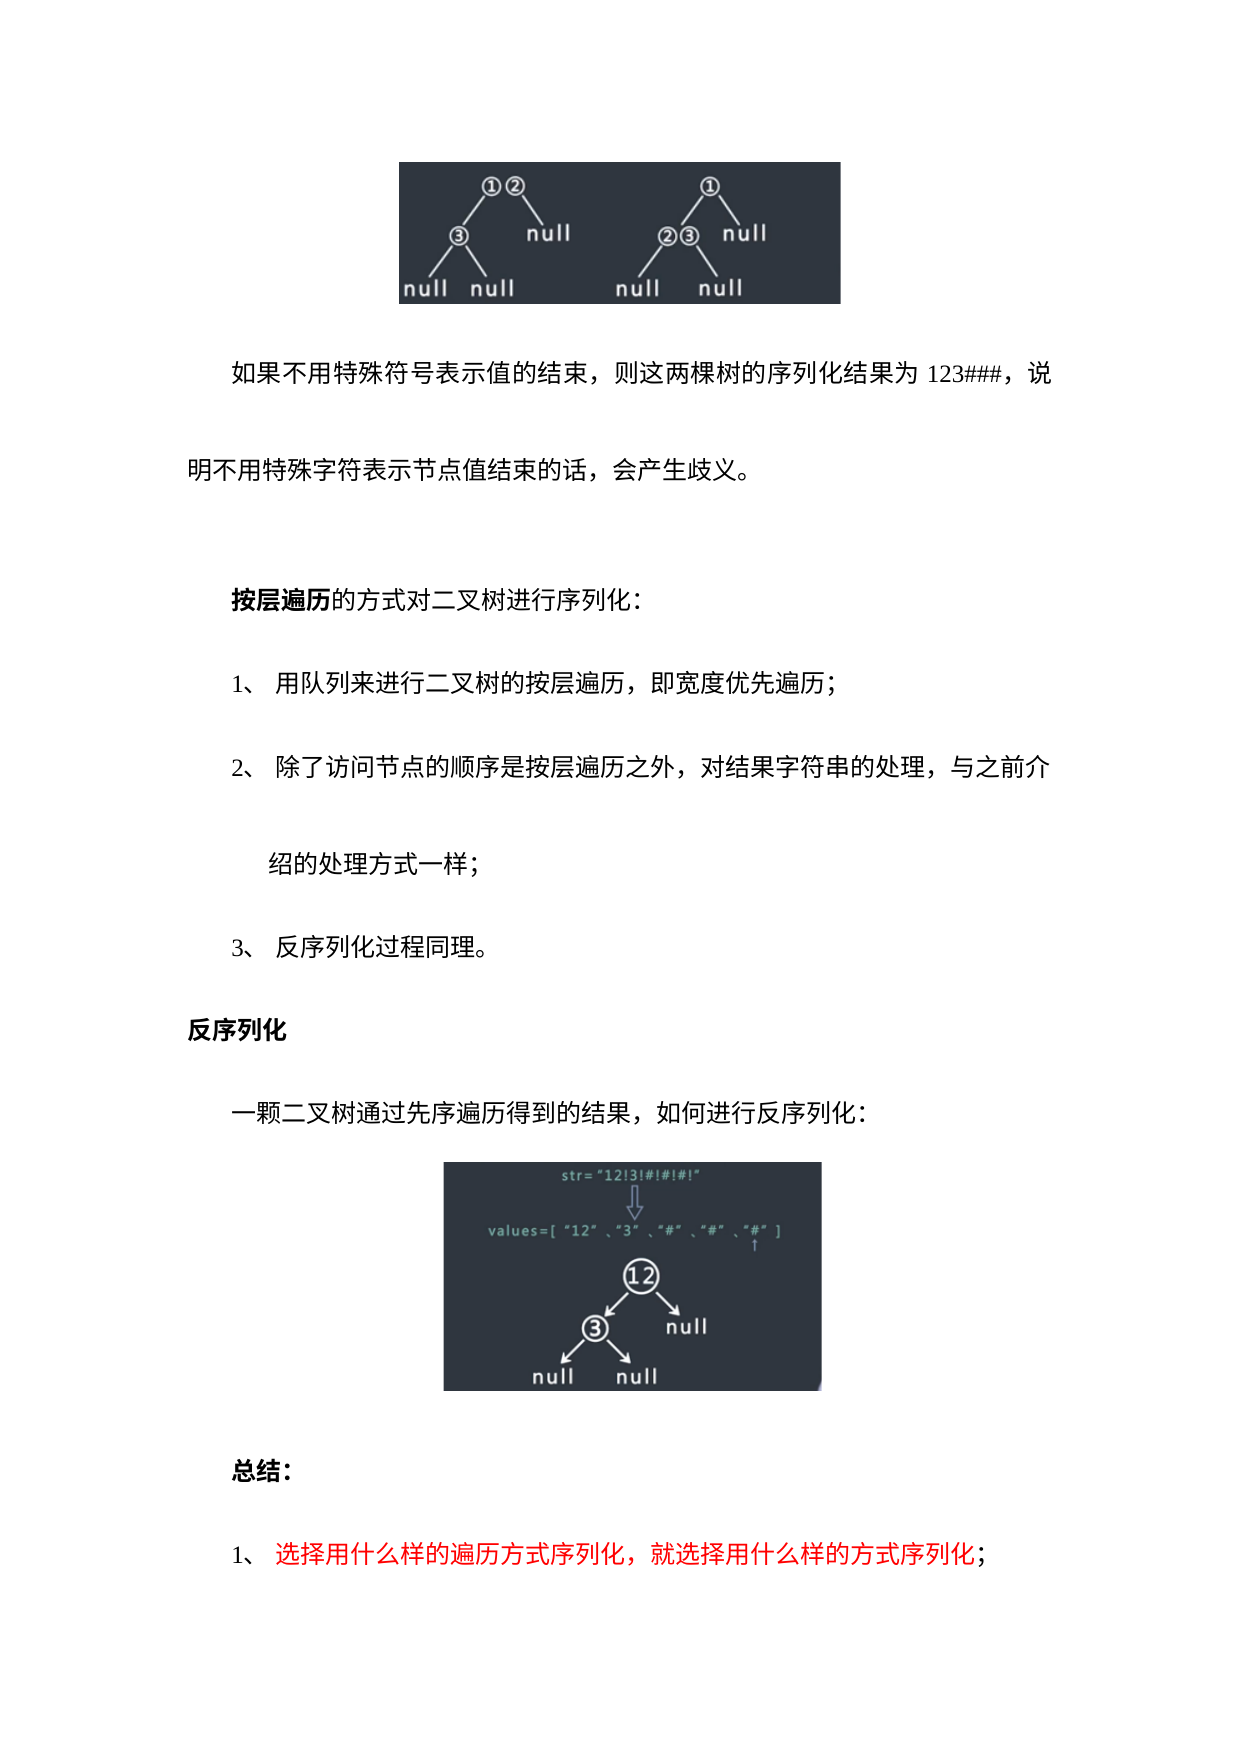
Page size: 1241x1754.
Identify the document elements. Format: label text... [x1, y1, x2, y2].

text 如果不用特殊符号表示值的结束，则这两棵树的序列化结果为123###，说明不用特殊字符表示节点值结束的话，会产生歧义。 [187, 339, 1053, 501]
text 一颗二叉树通过先序遍历得到的结果，如何进行反序列化： [187, 1079, 1053, 1144]
picture [443, 1162, 822, 1391]
list 用队列来进行二叉树的按层遍历，即宽度优先遍历； [231, 649, 1053, 714]
list 反序列化过程同理。 [231, 913, 1053, 978]
list 除了访问节点的顺序是按层遍历之外，对结果字符串的处理，与之前介绍的处理方式一样； [231, 733, 1053, 895]
subtitle 反序列化 [187, 996, 1053, 1061]
picture [399, 162, 842, 304]
text 总结： [187, 1437, 1053, 1502]
list 选择用什么样的遍历方式序列化，就选择用什么样的方式序列化； [231, 1520, 1053, 1585]
text 按层遍历的方式对二叉树进行序列化： [231, 566, 1053, 631]
